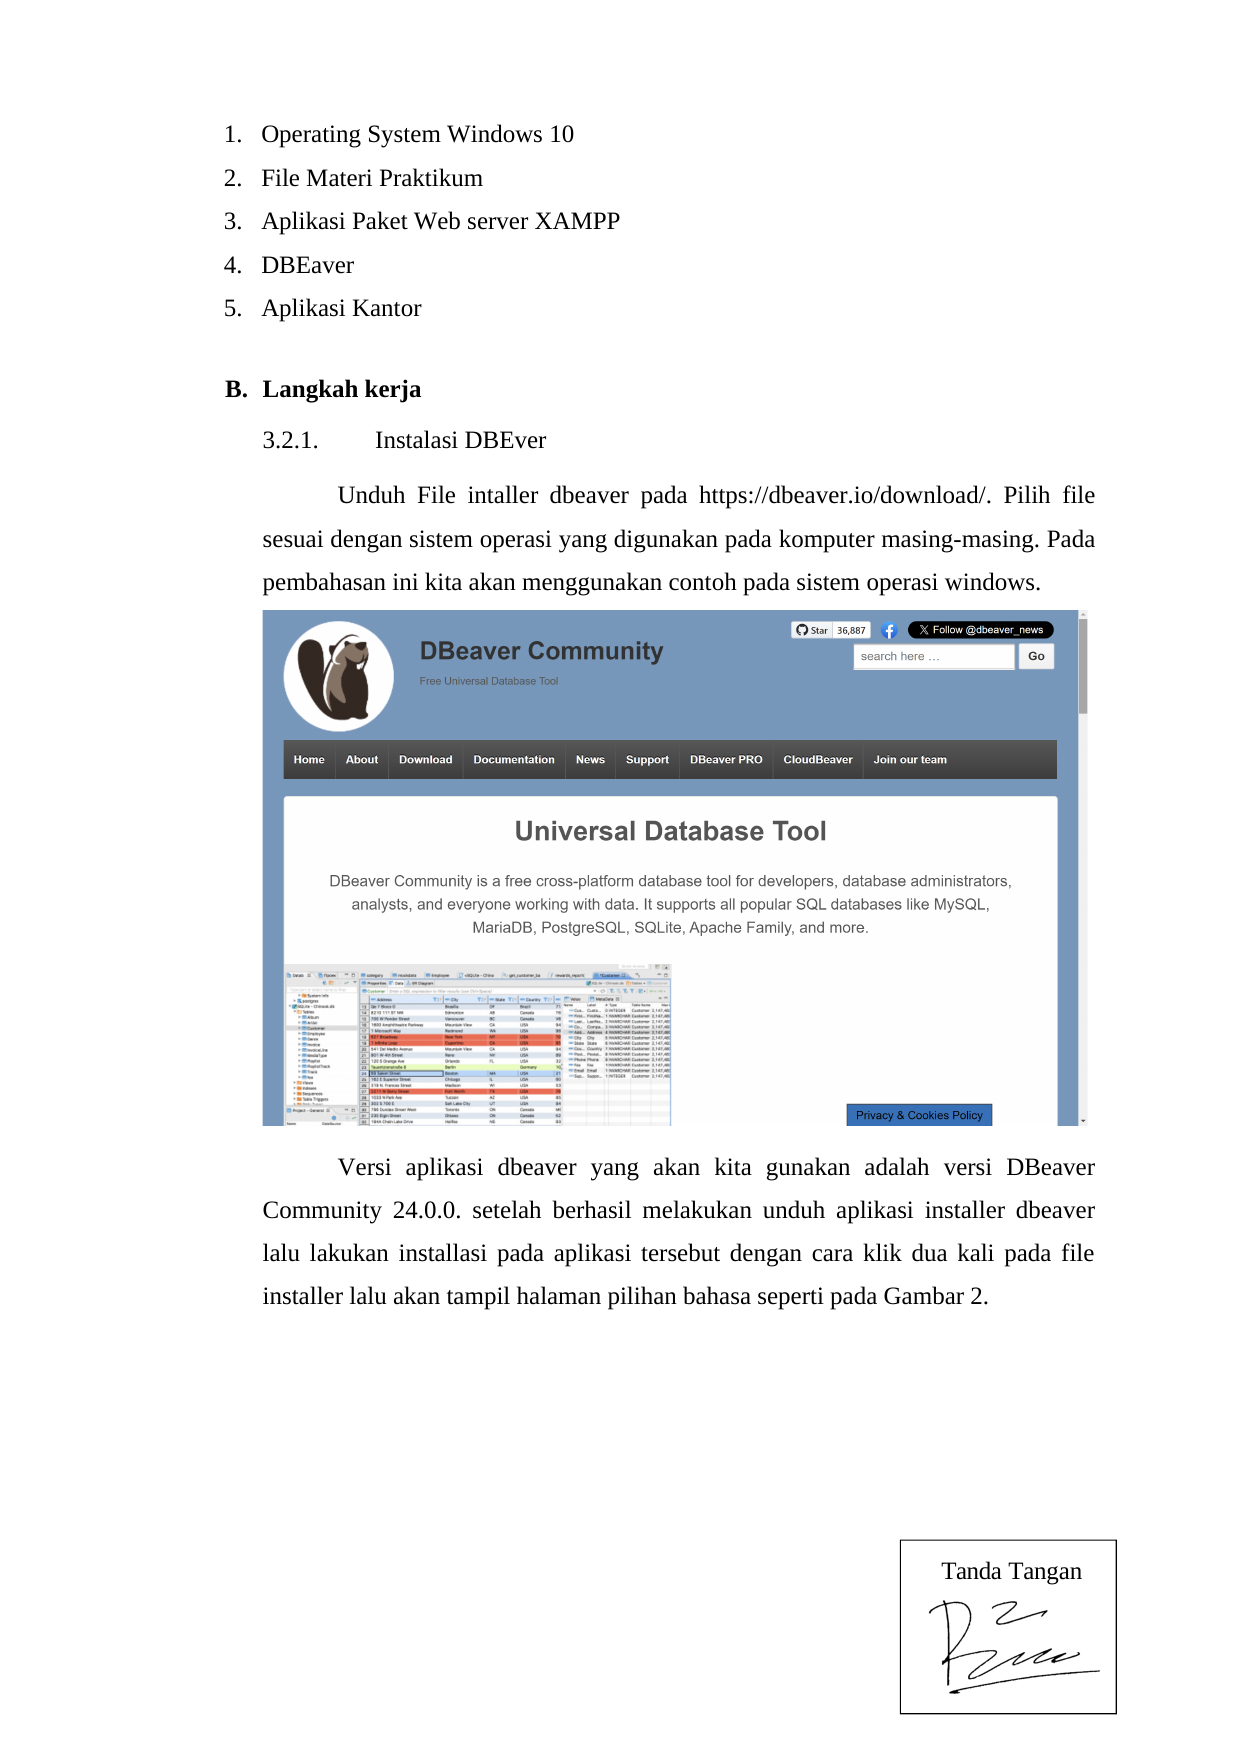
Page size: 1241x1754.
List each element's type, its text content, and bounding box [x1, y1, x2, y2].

picture [262, 610, 1088, 1126]
list Aplikasi Kantor [223, 293, 1091, 322]
text Versi aplikasi dbeaver yang akan kita gunakan adalah versi DBeaver Community 24.0.0. setelah berhasil melakukan unduh aplikasi installer dbeaver lalu lakukan installasi pada aplikasi tersebut dengan cara klik dua kali pada file installer lalu akan tampil halaman pilihan bahasa seperti pada Gambar 2. [262, 1152, 1096, 1310]
text Unduh File intaller dbeaver pada https://dbeaver.io/download/. Pilih file sesuai dengan sistem operasi yang digunakan pada komputer masing-masing. Pada pembahasan ini kita akan menggunakan contoh pada sistem operasi windows. [262, 481, 1096, 596]
list File Materi Praktikum [223, 163, 1091, 192]
list Operating System Windows 10 [223, 119, 1091, 148]
list Instalasi DBEver [262, 425, 1096, 454]
list Aplikasi Paket Web server XAMPP [223, 206, 1091, 235]
list DBEaver [223, 250, 1091, 278]
subtitle Langkah kerja [225, 374, 1096, 403]
